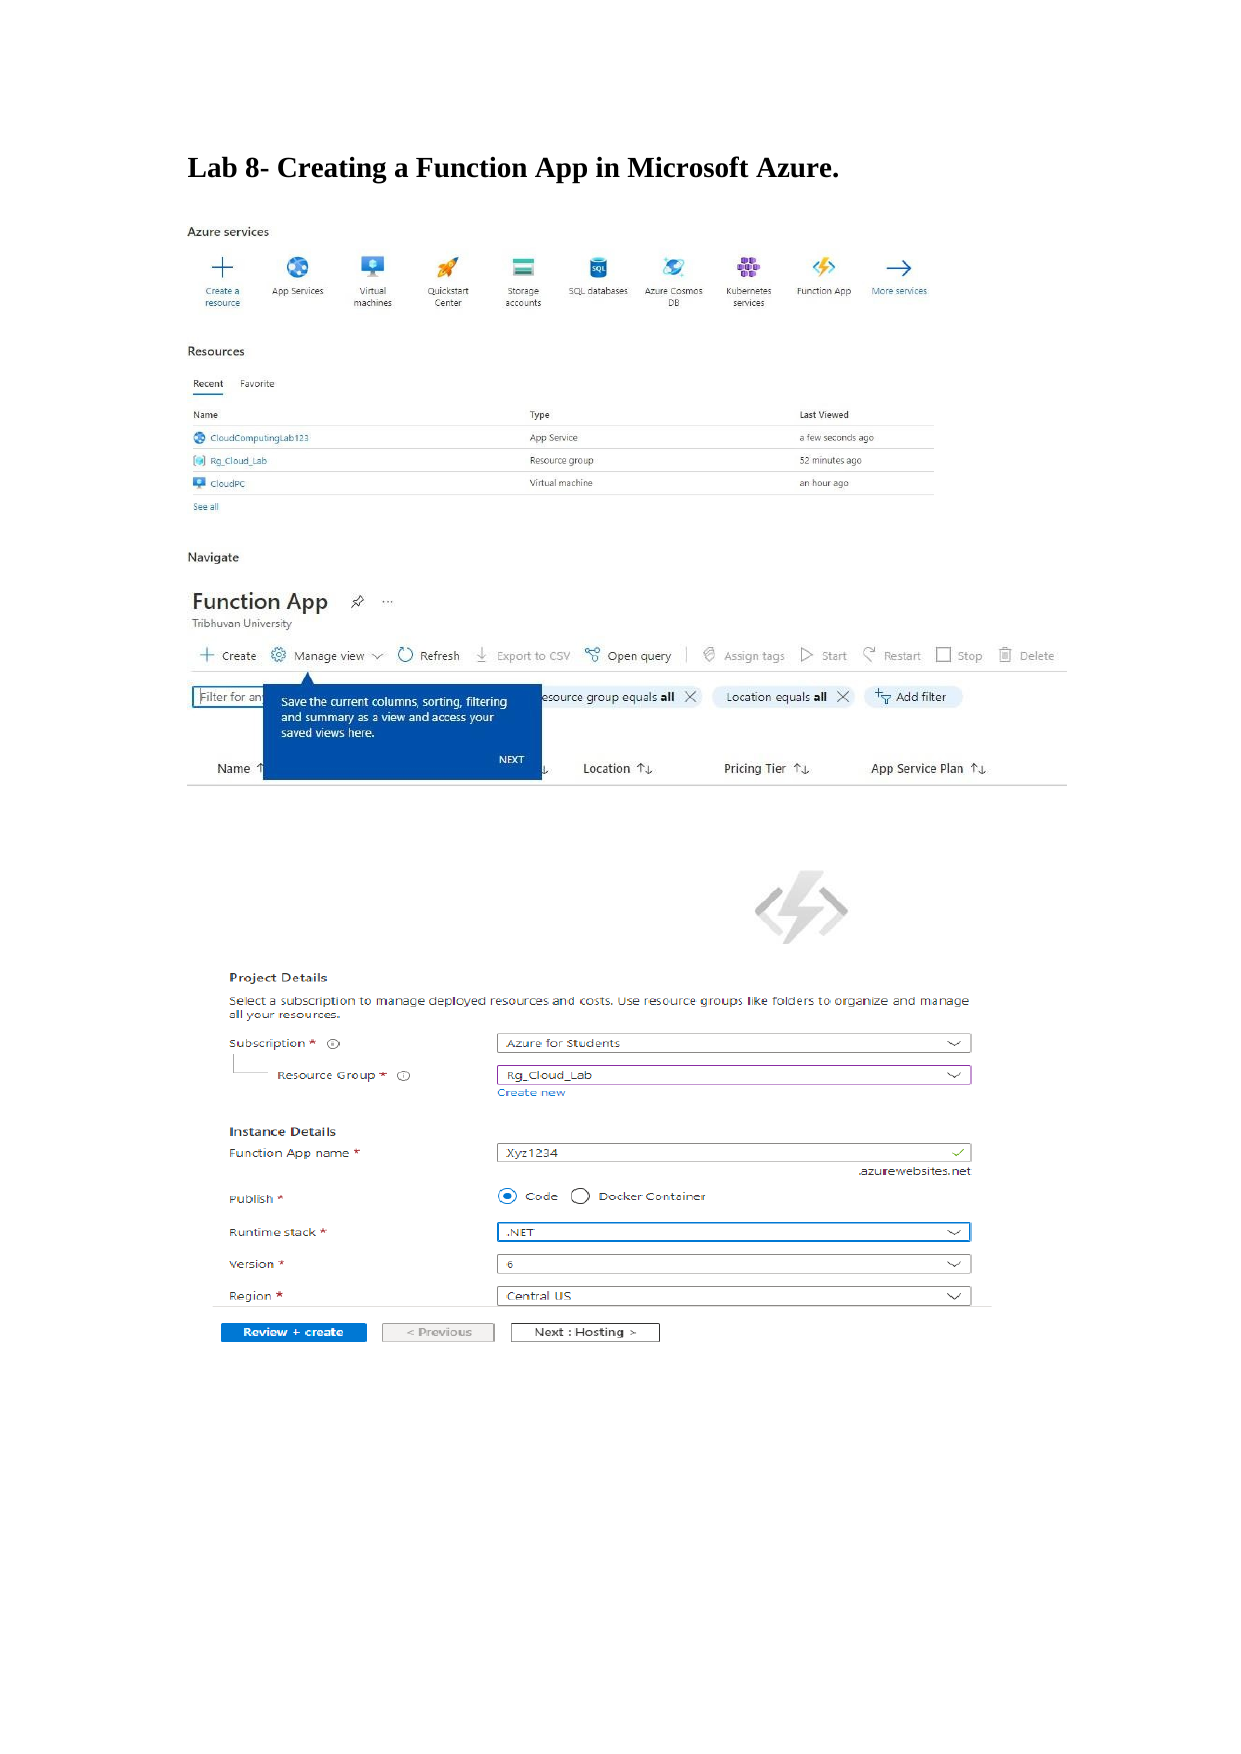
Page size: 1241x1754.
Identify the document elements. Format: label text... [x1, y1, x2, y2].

picture [187, 226, 934, 564]
picture [212, 973, 992, 1342]
picture [187, 592, 1067, 944]
text Lab 8- Creating a Function App in Microsoft Azure. [187, 150, 1090, 183]
